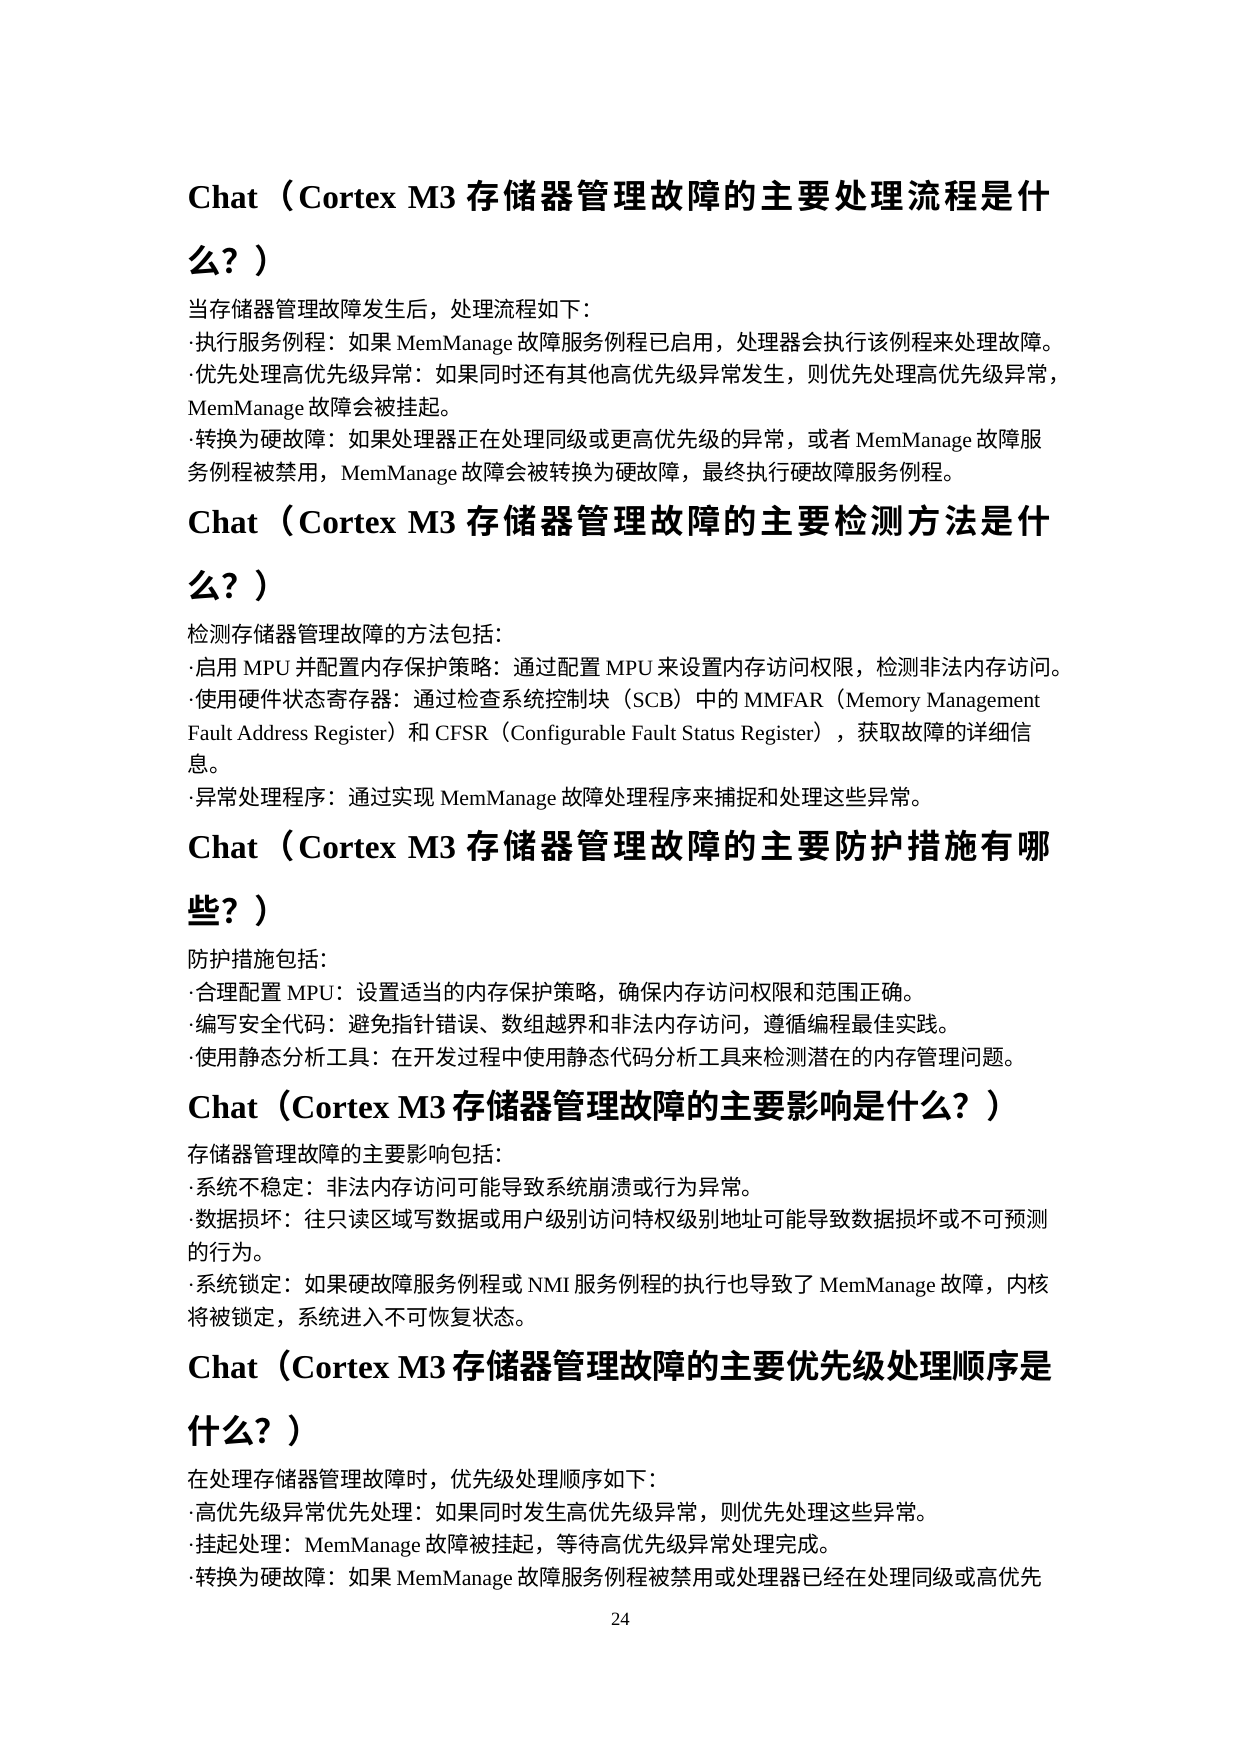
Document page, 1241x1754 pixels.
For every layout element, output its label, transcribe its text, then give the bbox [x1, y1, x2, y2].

text ·执行服务例程：如果MemManage故障服务例程已启用，处理器会执行该例程来处理故障。 [187, 324, 1053, 357]
text ·挂起处理：MemManage故障被挂起，等待高优先级异常处理完成。 [187, 1527, 1053, 1559]
text 存储器管理故障的主要影响包括： [187, 1137, 1053, 1169]
subtitle Chat（Cortex M3存储器管理故障的主要影响是什么？） [187, 1072, 1053, 1137]
text 检测存储器管理故障的方法包括： [187, 617, 1053, 649]
text ·系统锁定：如果硬故障服务例程或NMI服务例程的执行也导致了MemManage故障，内核将被锁定，系统进入不可恢复状态。 [187, 1267, 1053, 1332]
subtitle Chat（Cortex M3存储器管理故障的主要处理流程是什么？） [187, 162, 1053, 292]
text ·数据损坏：往只读区域写数据或用户级别访问特权级别地址可能导致数据损坏或不可预测的行为。 [187, 1202, 1053, 1267]
subtitle Chat（Cortex M3存储器管理故障的主要检测方法是什么？） [187, 487, 1053, 617]
text ·合理配置MPU：设置适当的内存保护策略，确保内存访问权限和范围正确。 [187, 974, 1053, 1007]
text ·转换为硬故障：如果处理器正在处理同级或更高优先级的异常，或者MemManage故障服务例程被禁用，MemManage故障会被转换为硬故障，最终执行硬故障服务例程。 [187, 422, 1053, 487]
text ·使用静态分析工具：在开发过程中使用静态代码分析工具来检测潜在的内存管理问题。 [187, 1039, 1053, 1072]
text ·高优先级异常优先处理：如果同时发生高优先级异常，则优先处理这些异常。 [187, 1494, 1053, 1527]
subtitle Chat（Cortex M3存储器管理故障的主要优先级处理顺序是什么？） [187, 1332, 1053, 1462]
text ·系统不稳定：非法内存访问可能导致系统崩溃或行为异常。 [187, 1169, 1053, 1202]
text 在处理存储器管理故障时，优先级处理顺序如下： [187, 1462, 1053, 1494]
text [187, 1559, 1053, 1592]
text ·启用MPU并配置内存保护策略：通过配置MPU来设置内存访问权限，检测非法内存访问。 [187, 649, 1053, 682]
text ·优先处理高优先级异常：如果同时还有其他高优先级异常发生，则优先处理高优先级异常，MemManage故障会被挂起。 [187, 357, 1053, 422]
text ·编写安全代码：避免指针错误、数组越界和非法内存访问，遵循编程最佳实践。 [187, 1007, 1053, 1039]
text ·异常处理程序：通过实现MemManage故障处理程序来捕捉和处理这些异常。 [187, 779, 1053, 812]
text 当存储器管理故障发生后，处理流程如下： [187, 292, 1053, 324]
text 防护措施包括： [187, 942, 1053, 974]
text ·使用硬件状态寄存器：通过检查系统控制块（SCB）中的MMFAR（Memory Management Fault Address Register）和CFSR（Configurable Fault Status Register），获取故障的详细信息。 [187, 682, 1053, 779]
subtitle Chat（Cortex M3存储器管理故障的主要防护措施有哪些？） [187, 812, 1053, 942]
